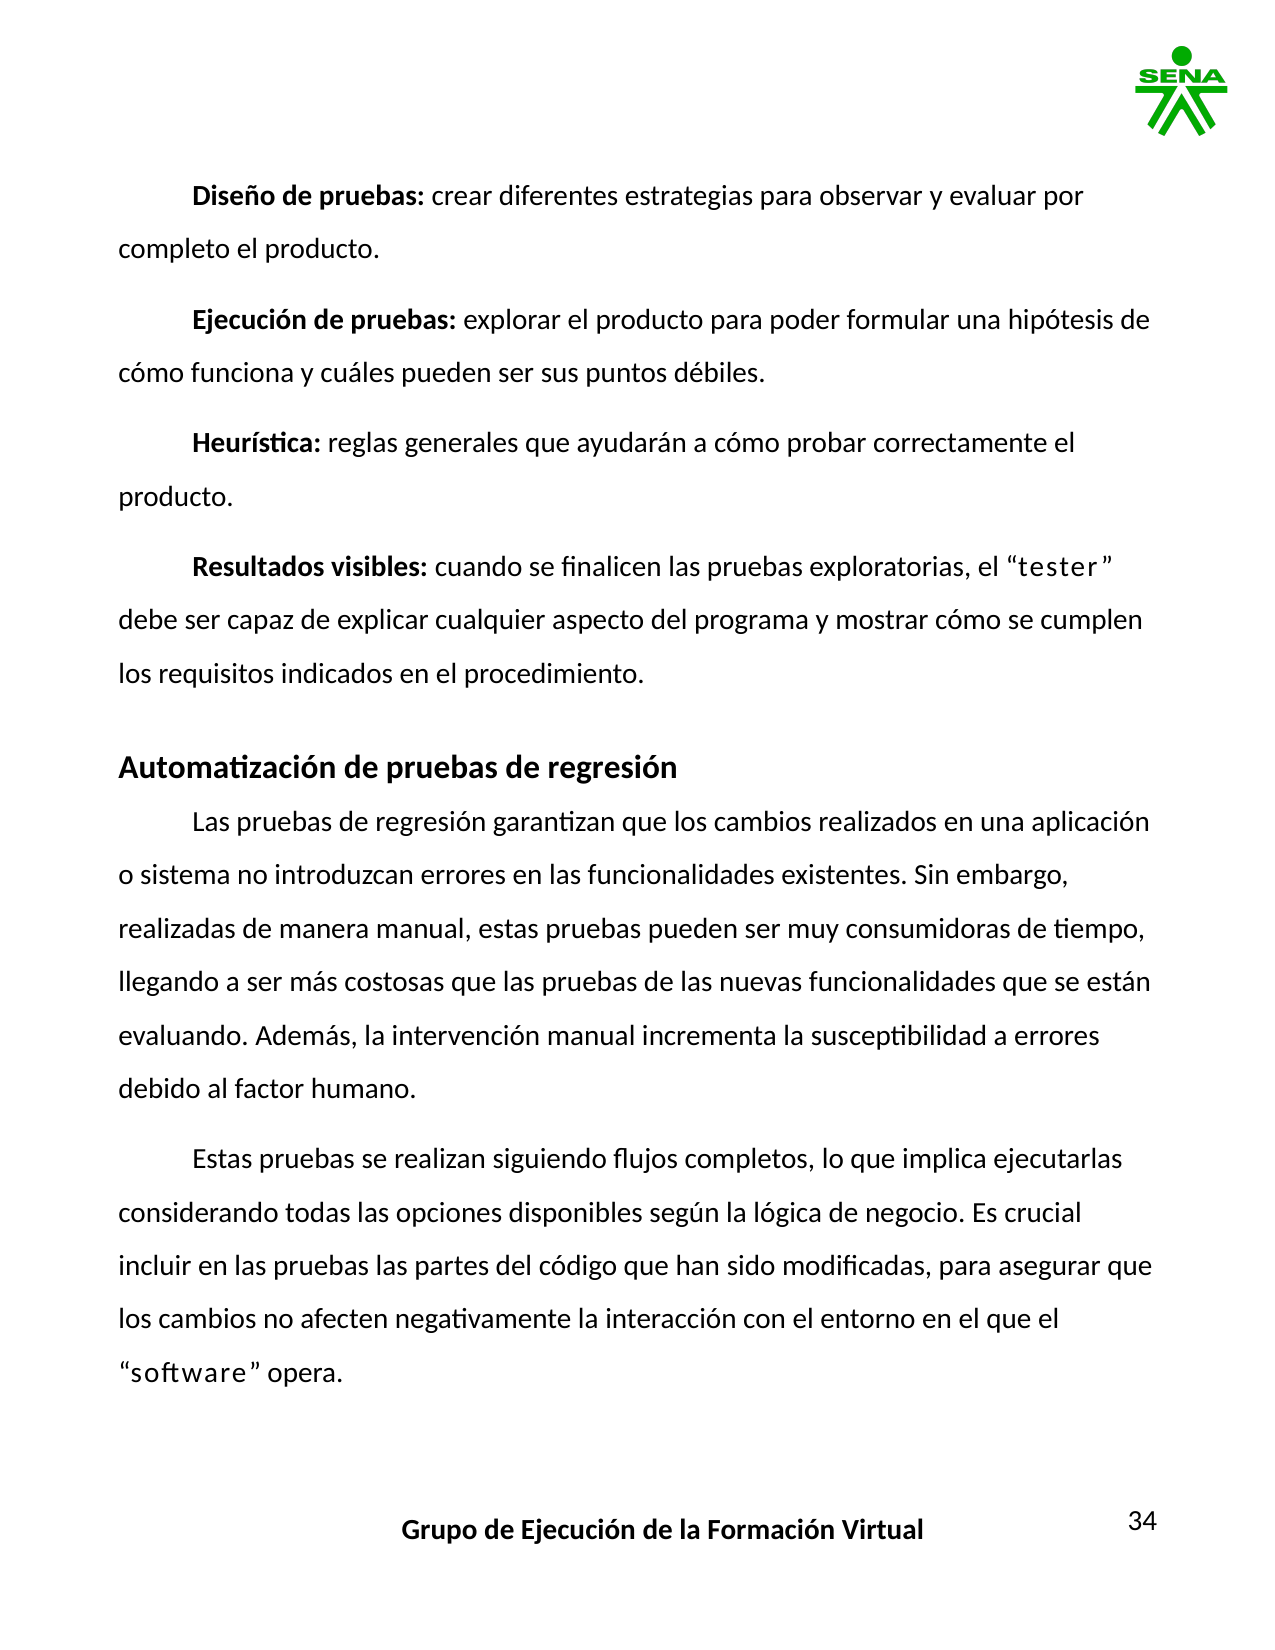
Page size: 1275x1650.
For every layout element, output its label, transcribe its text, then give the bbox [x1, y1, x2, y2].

text Resultados visibles: cuando se finalicen las pruebas exploratorias, el “tester” debe ser capaz de explicar cualquier aspecto del programa y mostrar cómo se cumplen los requisitos indicados en el procedimiento. [118, 548, 1157, 690]
text Ejecución de pruebas: explorar el producto para poder formular una hipótesis de cómo funciona y cuáles pueden ser sus puntos débiles. [118, 301, 1157, 390]
text Estas pruebas se realizan siguiendo flujos completos, lo que implica ejecutarlas considerando todas las opciones disponibles según la lógica de negocio. Es crucial incluir en las pruebas las partes del código que han sido modificadas, para asegurar que los cambios no afecten negativamente la interacción con el entorno en el que el “software” opera. [118, 1140, 1157, 1390]
text Las pruebas de regresión garantizan que los cambios realizados en una aplicación o sistema no introduzcan errores en las funcionalidades existentes. Sin embargo, realizadas de manera manual, estas pruebas pueden ser muy consumidoras de tiempo, llegando a ser más costosas que las pruebas de las nuevas funcionalidades que se están evaluando. Además, la intervención manual incrementa la susceptibilidad a errores debido al factor humano. [118, 803, 1157, 1106]
text Diseño de pruebas: crear diferentes estrategias para observar y evaluar por completo el producto. [118, 177, 1157, 266]
subtitle Automatización de pruebas de regresión [118, 746, 1157, 786]
picture [1135, 46, 1228, 136]
text Heurística: reglas generales que ayudarán a cómo probar correctamente el producto. [118, 424, 1157, 513]
